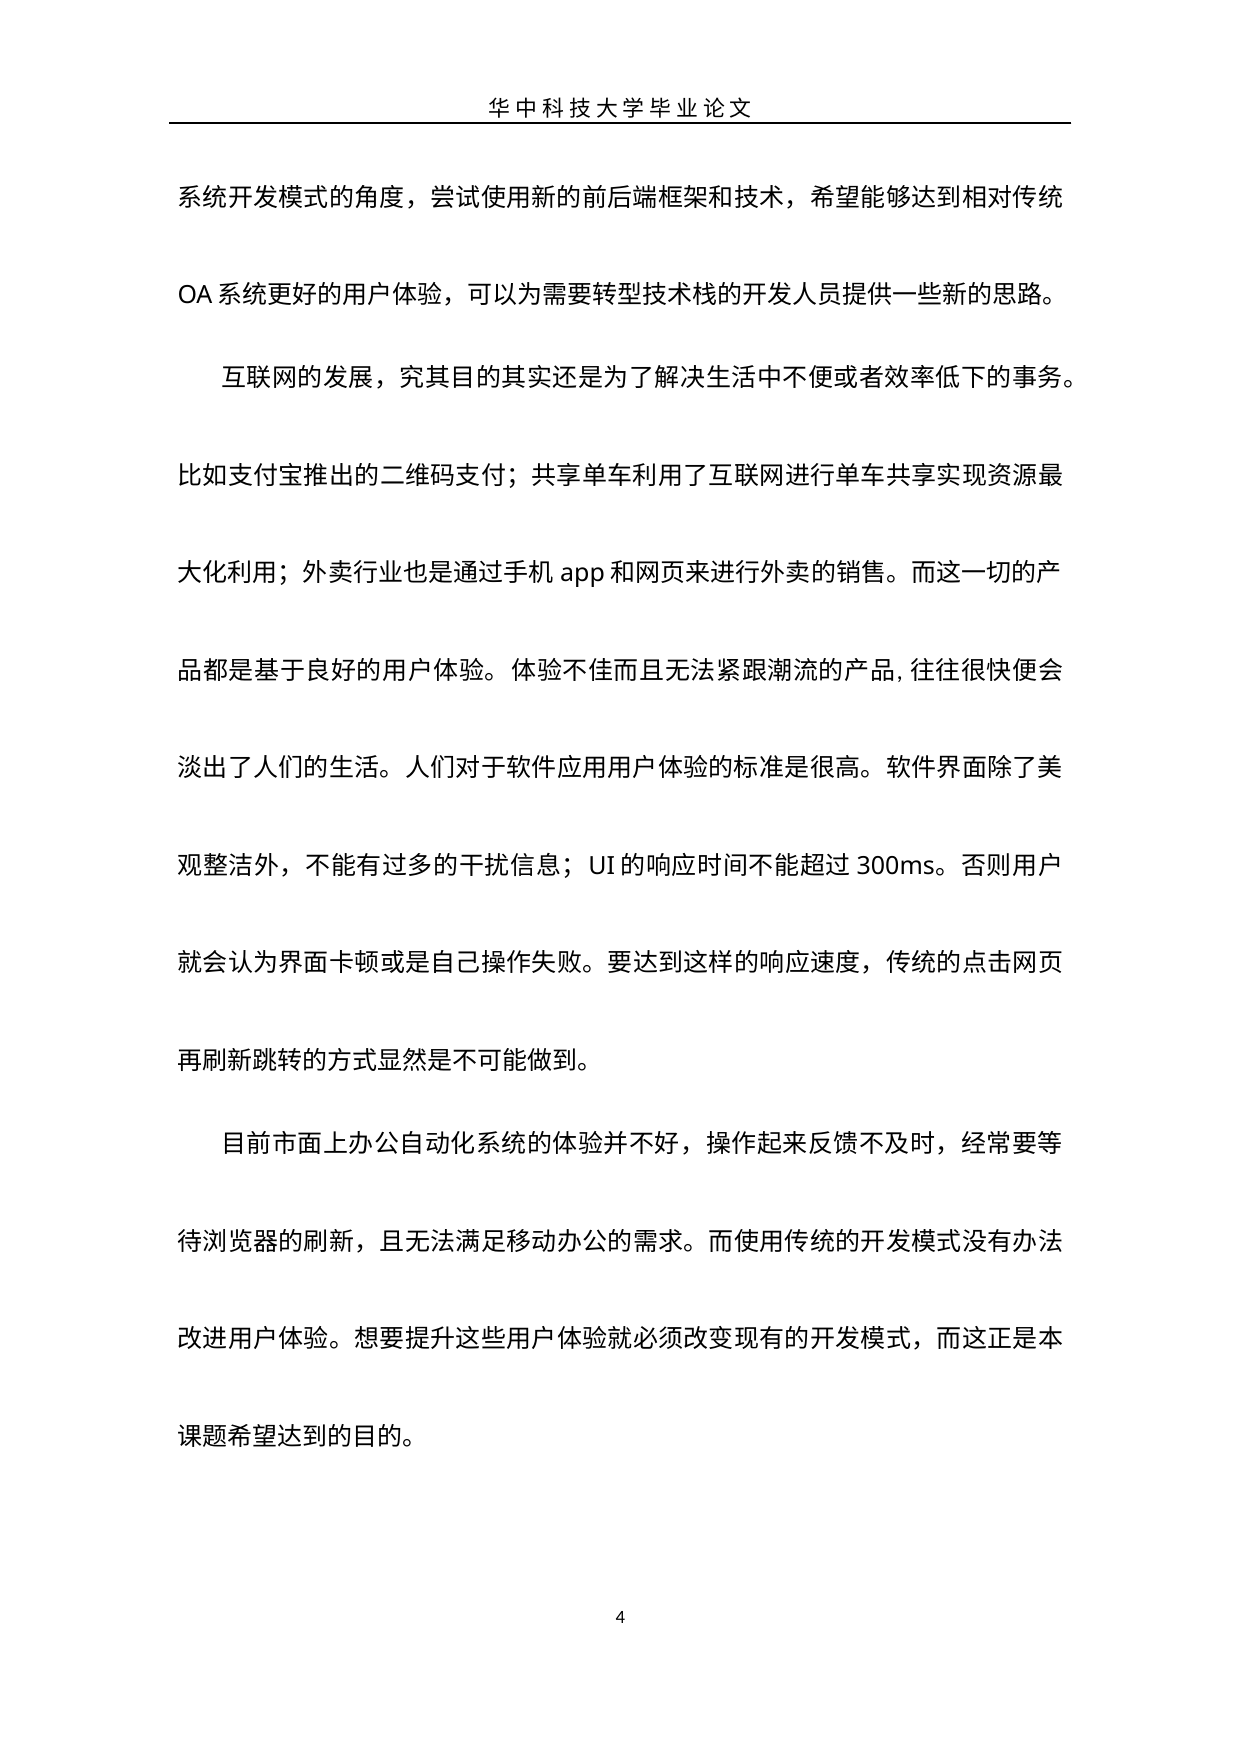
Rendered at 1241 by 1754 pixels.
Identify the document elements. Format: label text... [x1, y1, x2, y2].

text 互联网的发展，究其目的其实还是为了解决生活中不便或者效率低下的事务。比如支付宝推出的二维码支付；共享单车利用了互联网进行单车共享实现资源最大化利用；外卖行业也是通过手机app和网页来进行外卖的销售。而这一切的产品都是基于良好的用户体验。体验不佳而且无法紧跟潮流的产品, 往往很快便会淡出了人们的生活。人们对于软件应用用户体验的标准是很高。软件界面除了美观整洁外，不能有过多的干扰信息；UI的响应时间不能超过300ms。否则用户就会认为界面卡顿或是自己操作失败。要达到这样的响应速度，传统的点击网页再刷新跳转的方式显然是不可能做到。 [177, 343, 1063, 1091]
text 目前市面上办公自动化系统的体验并不好，操作起来反馈不及时，经常要等待浏览器的刷新，且无法满足移动办公的需求。而使用传统的开发模式没有办法改进用户体验。想要提升这些用户体验就必须改变现有的开发模式，而这正是本课题希望达到的目的。 [177, 1109, 1063, 1467]
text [177, 163, 1063, 325]
